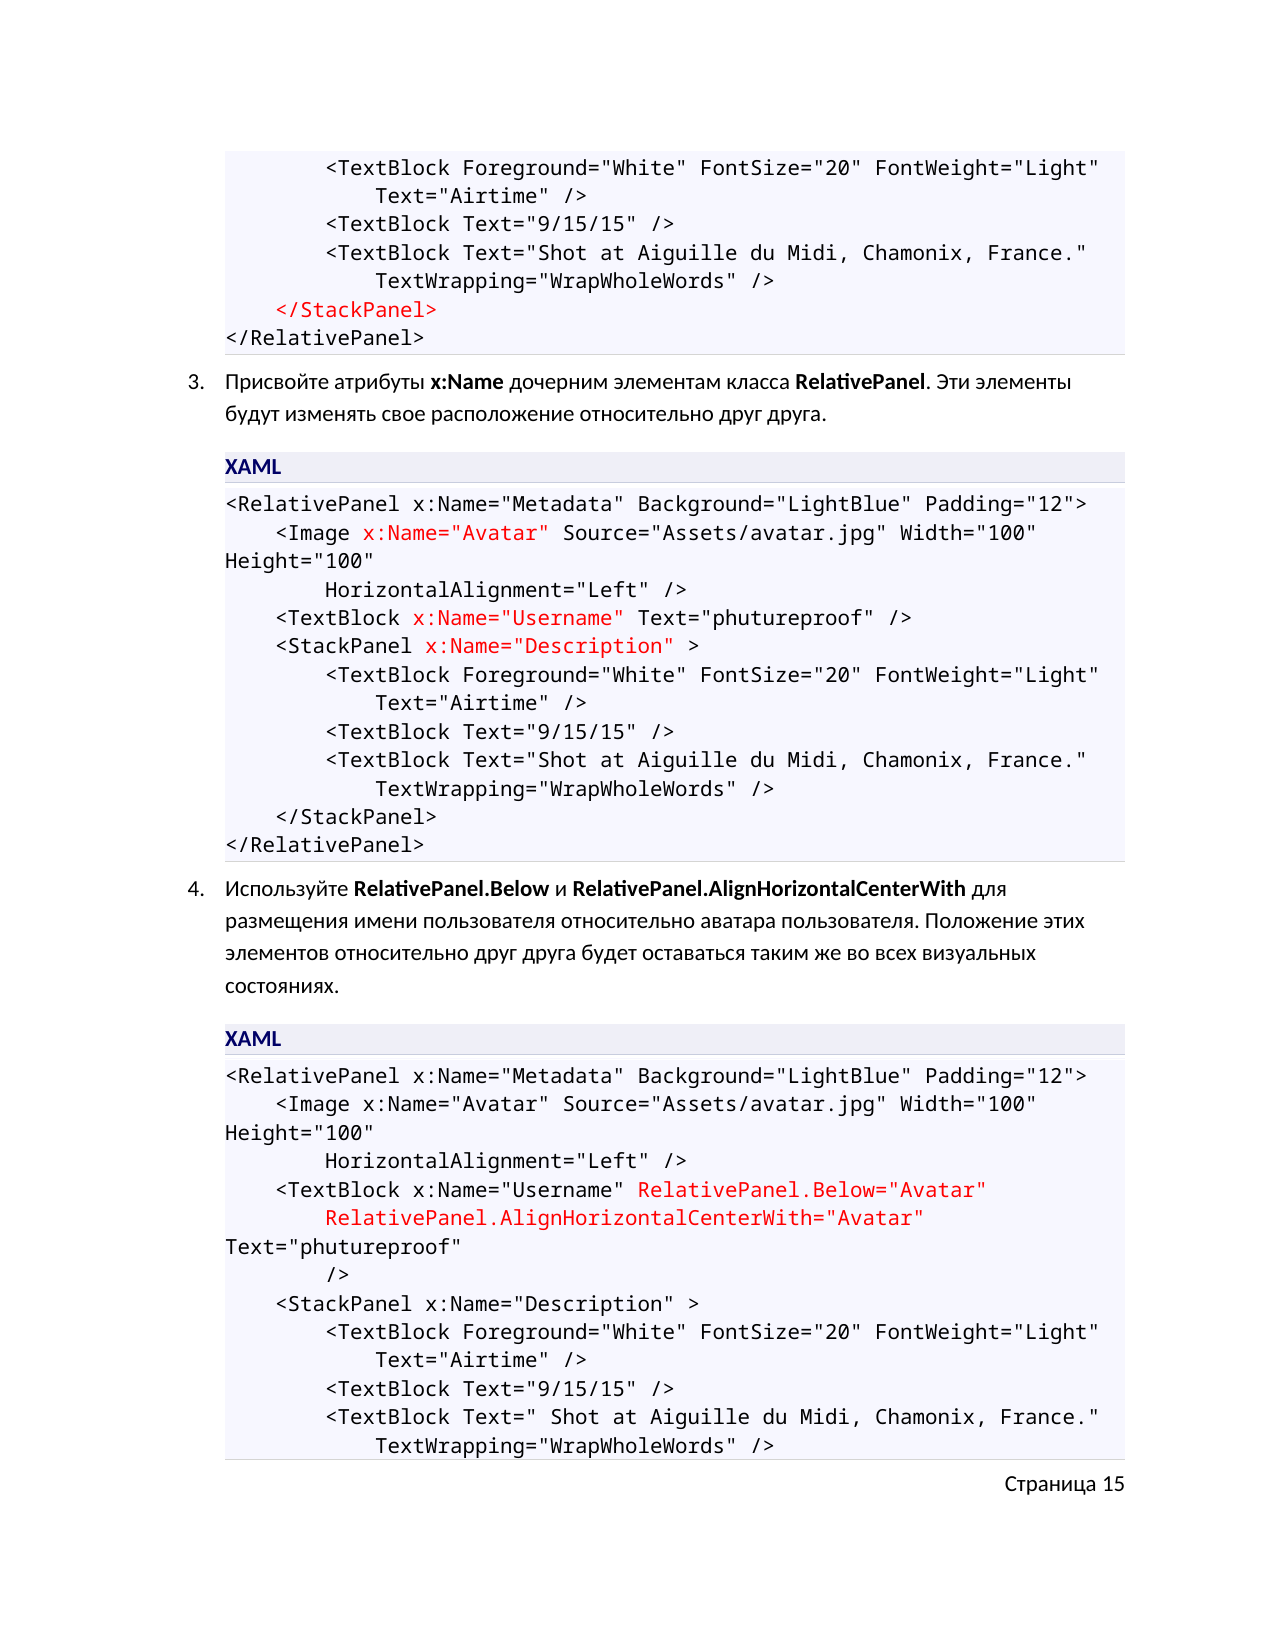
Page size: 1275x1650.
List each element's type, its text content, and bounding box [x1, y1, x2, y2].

list Присвойте атрибуты x:Name дочерним элементам класса RelativePanel. Эти элементы будут изменять свое расположение относительно друг друга. [187, 367, 1125, 427]
text </RelativePanel> [225, 828, 1125, 861]
text TextWrapping="WrapWholeWords" /> [225, 1428, 1125, 1459]
text <Image x:Name="Avatar" Source="Assets/avatar.jpg" Width="100" Height="100" [225, 1087, 1125, 1144]
text XAML [225, 1024, 1125, 1054]
text TextWrapping="WrapWholeWords" /> [225, 264, 1125, 292]
text HorizontalAlignment="Left" /> [225, 1144, 1125, 1172]
text Text="Airtime" /> [225, 686, 1125, 714]
text <TextBlock Text=" Shot at Aiguille du Midi, Chamonix, France." [225, 1400, 1125, 1428]
text </StackPanel> [225, 292, 1125, 321]
text </RelativePanel> [225, 321, 1125, 354]
text <TextBlock x:Name="Username" RelativePanel.Below="Avatar" [225, 1172, 1125, 1201]
text <TextBlock Text="Shot at Aiguille du Midi, Chamonix, France." [225, 743, 1125, 771]
text XAML [225, 452, 1125, 482]
text <TextBlock Foreground="White" FontSize="20" FontWeight="Light" [225, 657, 1125, 686]
text <TextBlock Text="9/15/15" /> [225, 1371, 1125, 1400]
text </StackPanel> [225, 799, 1125, 828]
text <StackPanel x:Name="Description" > [225, 1286, 1125, 1314]
text <RelativePanel x:Name="Metadata" Background="LightBlue" Padding="12"> [225, 488, 1125, 515]
text <TextBlock Foreground="White" FontSize="20" FontWeight="Light" [225, 1314, 1125, 1343]
text <StackPanel x:Name="Description" > [225, 629, 1125, 657]
text <TextBlock Foreground="White" FontSize="20" FontWeight="Light" [225, 151, 1125, 178]
text HorizontalAlignment="Left" /> [225, 572, 1125, 601]
text RelativePanel.AlignHorizontalCenterWith="Avatar" Text="phutureproof" [225, 1201, 1125, 1258]
text <RelativePanel x:Name="Metadata" Background="LightBlue" Padding="12"> [225, 1060, 1125, 1087]
text Text="Airtime" /> [225, 178, 1125, 207]
list Используйте RelativePanel.Below и RelativePanel.AlignHorizontalCenterWith для размещения имени пользователя относительно аватара пользователя. Положение этих элементов относительно друг друга будет оставаться таким же во всех визуальных состояниях. [187, 874, 1125, 999]
text <TextBlock Text="9/15/15" /> [225, 207, 1125, 235]
text <TextBlock Text="9/15/15" /> [225, 714, 1125, 743]
text Text="Airtime" /> [225, 1343, 1125, 1371]
text <TextBlock Text="Shot at Aiguille du Midi, Chamonix, France." [225, 235, 1125, 264]
text <Image x:Name="Avatar" Source="Assets/avatar.jpg" Width="100" Height="100" [225, 515, 1125, 572]
text TextWrapping="WrapWholeWords" /> [225, 771, 1125, 799]
text /> [225, 1258, 1125, 1286]
text <TextBlock x:Name="Username" Text="phutureproof" /> [225, 601, 1125, 629]
